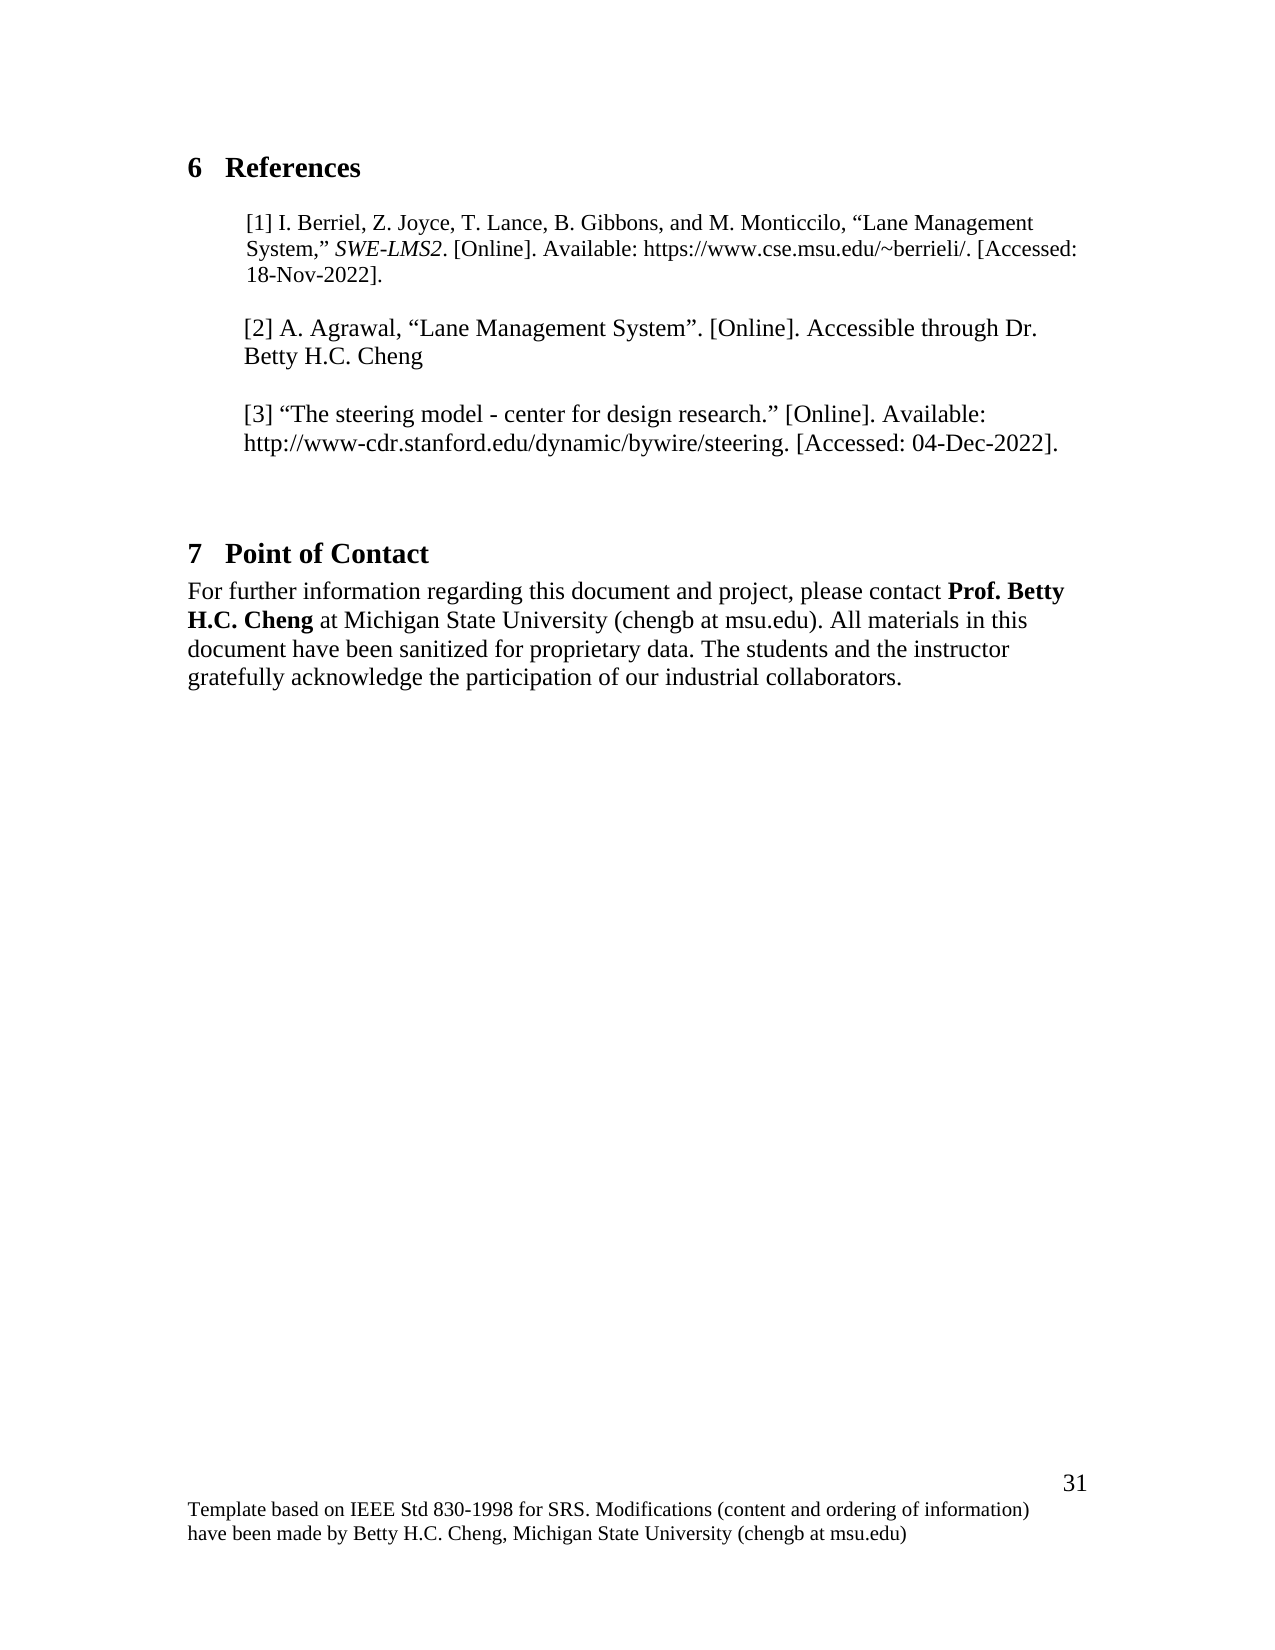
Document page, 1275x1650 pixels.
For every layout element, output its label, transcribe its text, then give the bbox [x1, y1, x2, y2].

text [1] I. Berriel, Z. Joyce, T. Lance, B. Gibbons, and M. Monticcilo, “Lane Management System,” SWE-LMS2. [Online]. Available: https://www.cse.msu.edu/~berrieli/. [Accessed: 18-Nov-2022]. [246, 208, 1087, 288]
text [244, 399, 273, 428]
text For further information regarding this document and project, please contact Prof. Betty H.C. Cheng at Michigan State University (chengb at msu.edu). All materials in this document have been sanitized for proprietary data. The students and the instructor gratefully acknowledge the participation of our industrial collaborators. [187, 576, 1087, 691]
text [2] A. Agrawal, “Lane Management System”. [Online]. Accessible through Dr. Betty H.C. Cheng [244, 313, 1087, 370]
list Point of Contact [187, 536, 1087, 570]
list References [187, 150, 1087, 183]
